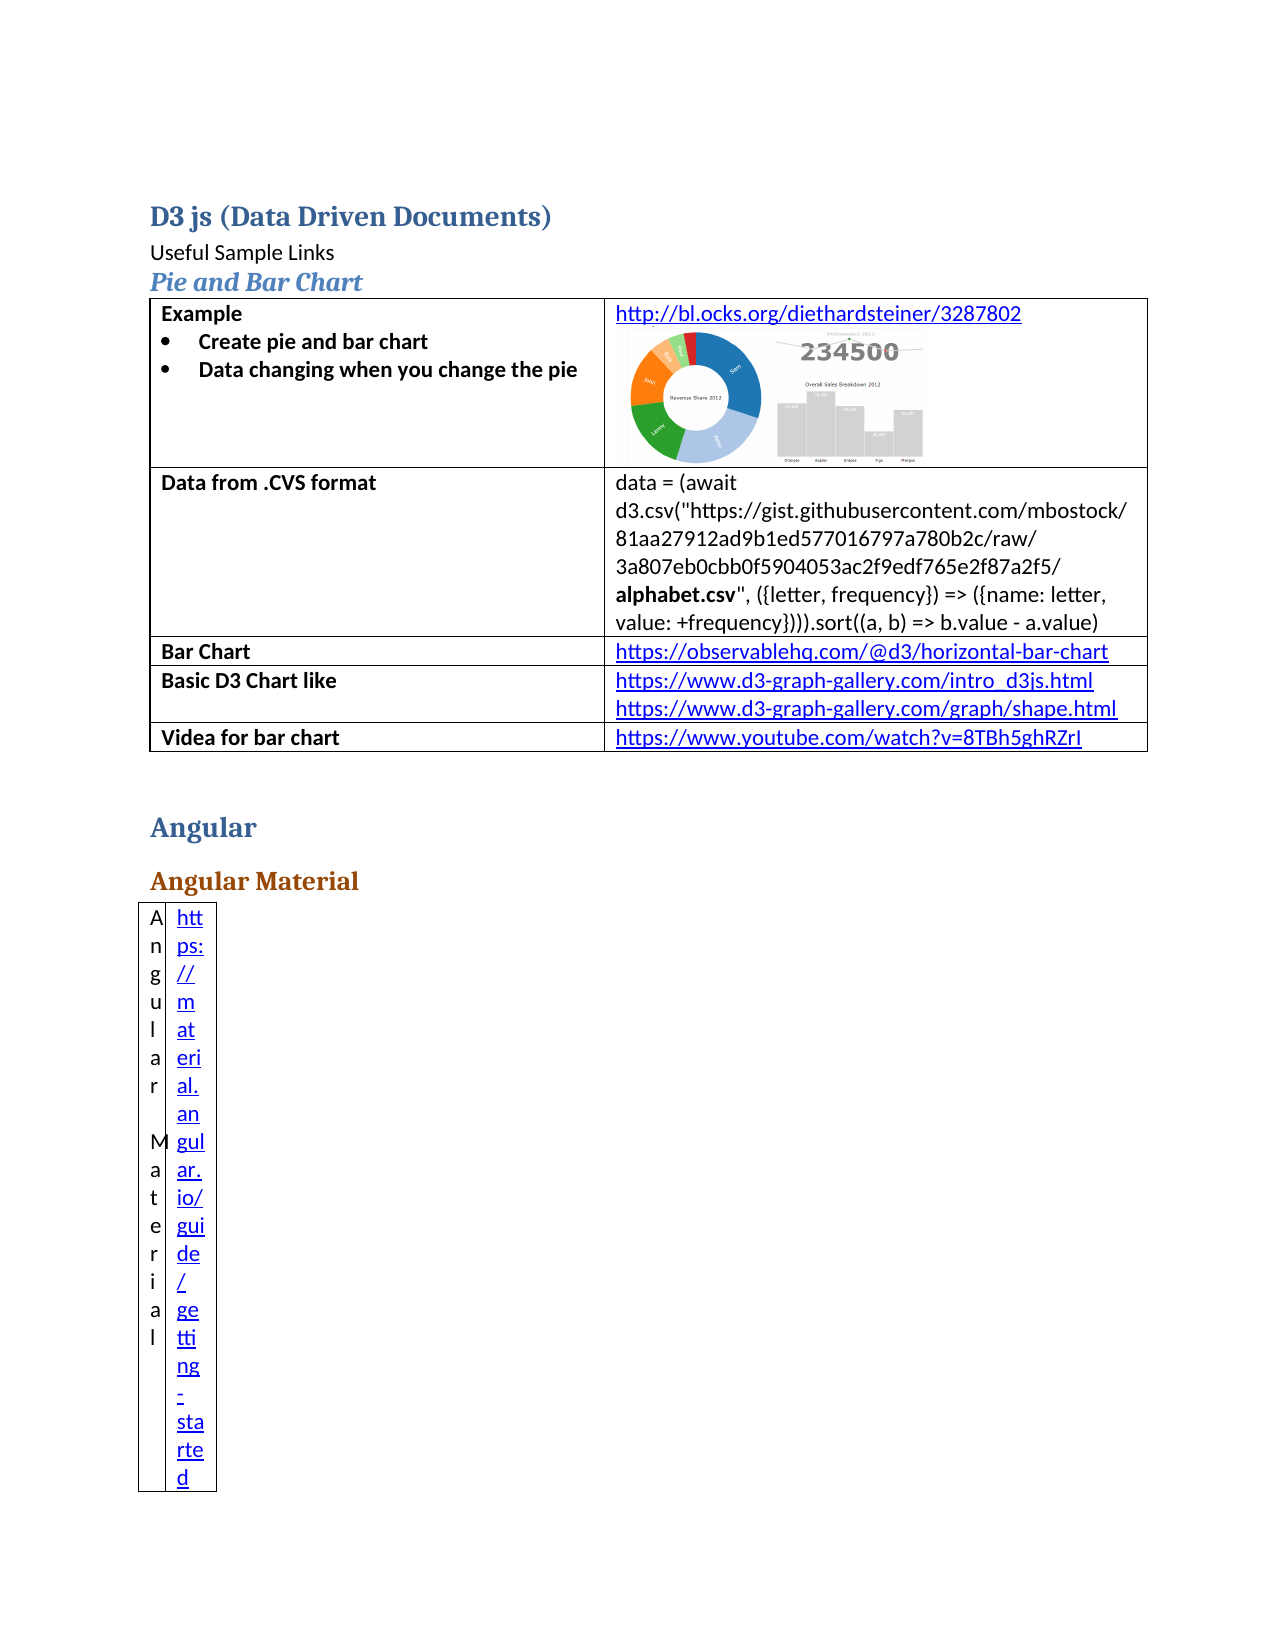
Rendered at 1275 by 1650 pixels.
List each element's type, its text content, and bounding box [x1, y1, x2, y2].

table_cell Videa for bar chart [151, 723, 604, 751]
subtitle Angular [150, 812, 1211, 845]
table_header http://bl.ocks.org/diethardsteiner/3287802 [605, 299, 1147, 467]
table_cell data = (await d3.csv("https://gist.githubusercontent.com/mbostock/81aa27912ad9b1ed577016797a780b2c/raw/3a807eb0cbb0f5904053ac2f9edf765e2f87a2f5/alphabet.csv", ({letter, frequency}) => ({name: letter, value: +frequency}))).sort((a, b) => b.value - a.value) [605, 468, 1147, 636]
table_header Example Create pie and bar chart Data changing when you change the pie [151, 299, 604, 467]
table_cell Basic D3 Chart like [151, 666, 604, 722]
table_cell Bar Chart [151, 637, 604, 665]
table_header https://material.angular.io/guide/getting-started [166, 903, 216, 1491]
subtitle D3 js (Data Driven Documents) [150, 200, 1211, 233]
table_cell https://www.youtube.com/watch?v=8TBh5ghRZrI [605, 723, 1147, 751]
subtitle Pie and Bar Chart [150, 267, 1211, 298]
table_cell https://observablehq.com/@d3/horizontal-bar-chart [605, 637, 1147, 665]
picture [615, 326, 925, 467]
table_cell Data from .CVS format [151, 468, 604, 636]
table_cell https://www.d3-graph-gallery.com/intro_d3js.html https://www.d3-graph-gallery.com/graph/shape.html [605, 666, 1147, 722]
table_header Angular Material [139, 903, 165, 1491]
subtitle Angular Material [150, 866, 1211, 897]
text Useful Sample Links [150, 238, 1211, 267]
